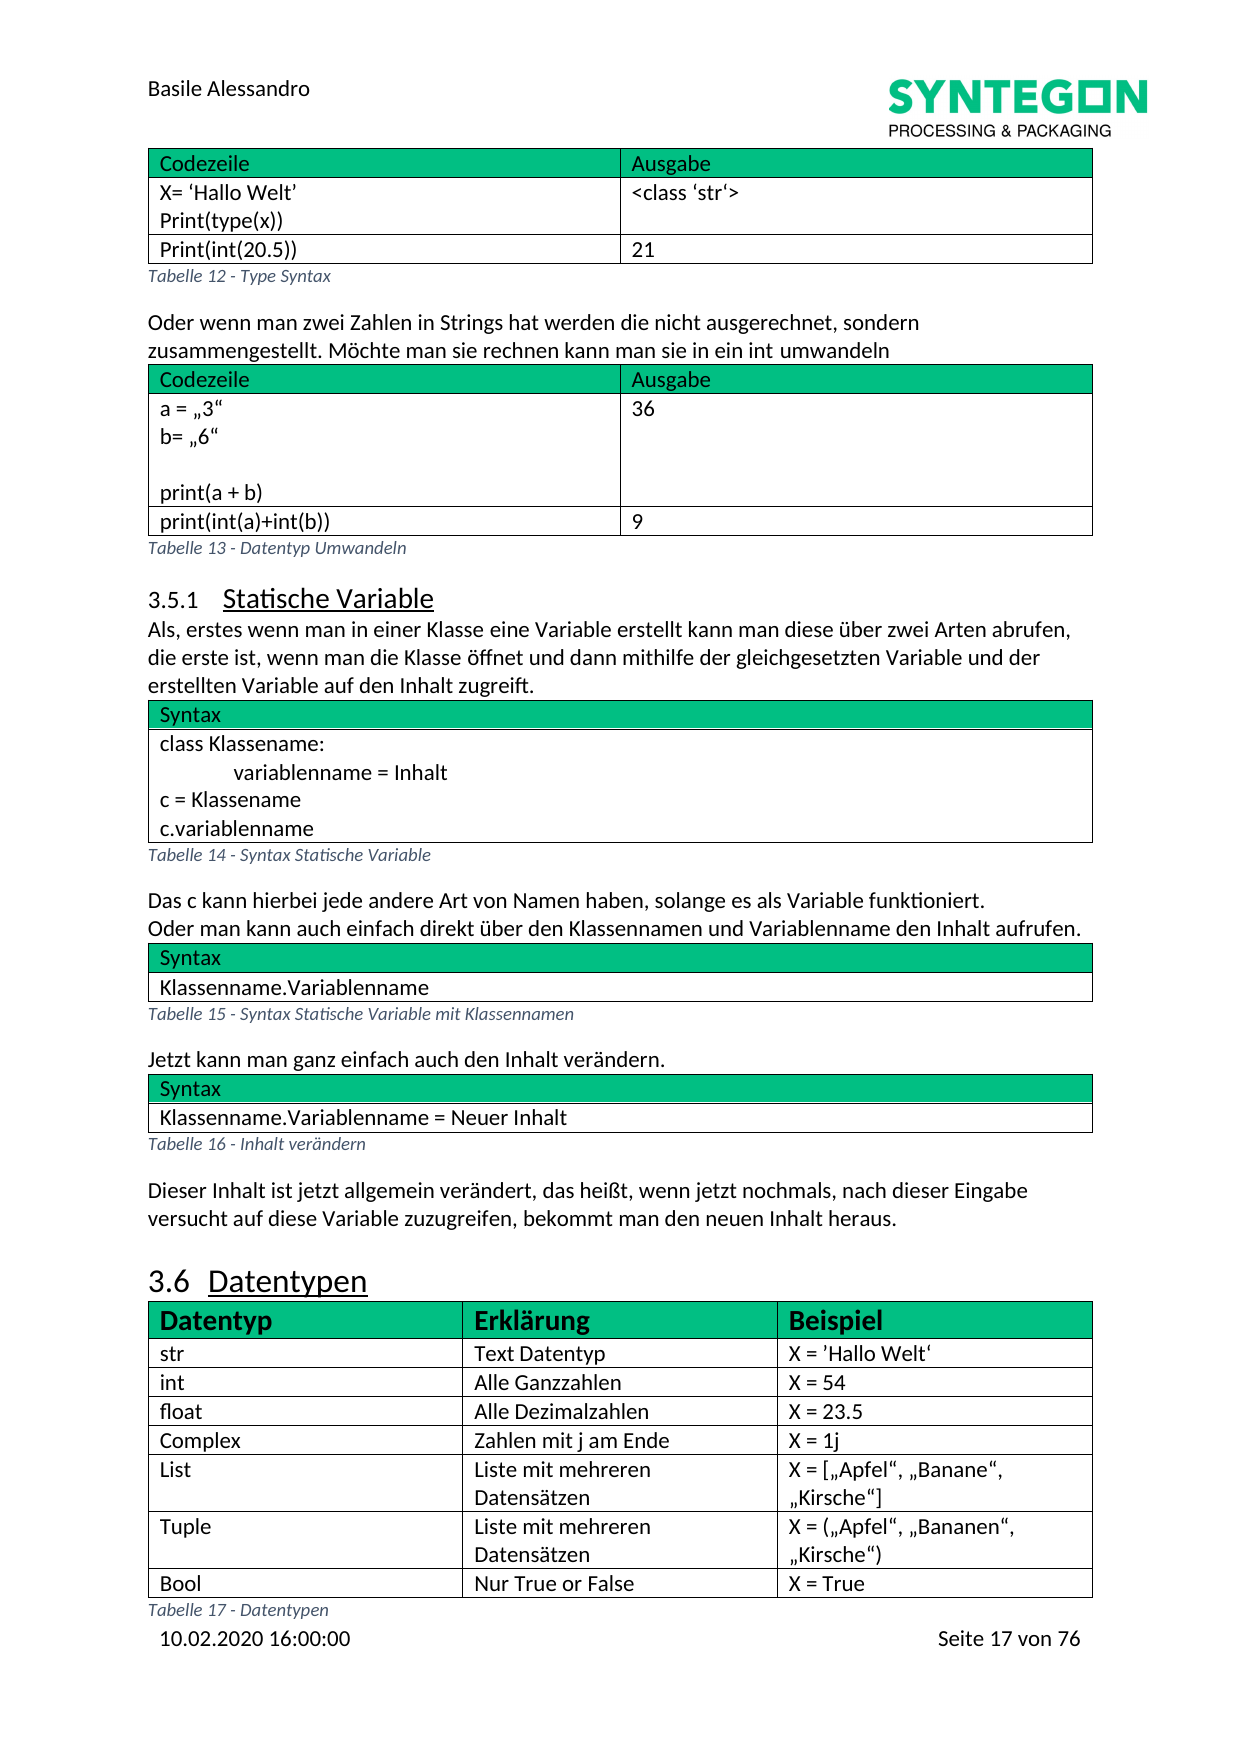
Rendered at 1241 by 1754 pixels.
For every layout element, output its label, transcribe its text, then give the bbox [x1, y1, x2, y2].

table_cell int [149, 1368, 462, 1396]
text Jetzt kann man ganz einfach auch den Inhalt verändern. [148, 1045, 1092, 1073]
table_cell X = ’Hallo Welt‘ [778, 1339, 1092, 1367]
text Das c kann hierbei jede andere Art von Namen haben, solange es als Variable funktioniert. [148, 886, 1092, 914]
table_cell X= ‘Hallo Welt’ Print(type(x)) [149, 178, 620, 234]
table_cell X = True [778, 1569, 1092, 1597]
text Tabelle 13 - Datentyp Umwandeln [148, 536, 1092, 559]
table_header Ausgabe [621, 365, 1092, 393]
text Statische Variable [148, 580, 1092, 615]
table_cell 9 [621, 507, 1092, 535]
table_header Codezeile [149, 149, 620, 177]
table_cell Klassenname.Variablenname = Neuer Inhalt [149, 1104, 1092, 1132]
table_header Datentyp [149, 1302, 462, 1338]
table_cell Print(int(20.5)) [149, 235, 620, 263]
table_cell X = 54 [778, 1368, 1092, 1396]
text Tabelle 17 - Datentypen [148, 1598, 1092, 1621]
text Tabelle 12 - Type Syntax [148, 264, 1092, 287]
text Tabelle 14 - Syntax Statische Variable [148, 843, 1092, 866]
table_cell X = („Apfel“, „Bananen“, „Kirsche“) [778, 1512, 1092, 1568]
table_header Beispiel [778, 1302, 1092, 1338]
text Oder man kann auch einfach direkt über den Klassennamen und Variablenname den Inhalt aufrufen. [148, 914, 1092, 942]
table_cell 21 [621, 235, 1092, 263]
table_cell Text Datentyp [463, 1339, 777, 1367]
table_cell Bool [149, 1569, 462, 1597]
table_cell float [149, 1397, 462, 1425]
text Oder wenn man zwei Zahlen in Strings hat werden die nicht ausgerechnet, sondern zusammengestellt. Möchte man sie rechnen kann man sie in ein int umwandeln [148, 308, 1092, 364]
table_cell Klassenname.Variablenname [149, 973, 1092, 1001]
table_cell class Klassename: variablenname = Inhalt c = Klassename c.variablenname [149, 730, 1092, 842]
table_cell str [149, 1339, 462, 1367]
table_cell print(int(a)+int(b)) [149, 507, 620, 535]
table_cell 36 [621, 394, 1092, 506]
table_cell Tuple [149, 1512, 462, 1568]
text Tabelle 16 - Inhalt verändern [148, 1133, 1092, 1156]
text Tabelle 15 - Syntax Statische Variable mit Klassennamen [148, 1002, 1092, 1024]
table_cell <class ‘str‘> [621, 178, 1092, 234]
table_cell a = „3“ b= „6“ print(a + b) [149, 394, 620, 506]
table_cell Nur True or False [463, 1569, 777, 1597]
table_cell Liste mit mehreren Datensätzen [463, 1455, 777, 1511]
table_cell Liste mit mehreren Datensätzen [463, 1512, 777, 1568]
table_cell Alle Dezimalzahlen [463, 1397, 777, 1425]
text Datentypen [148, 1260, 1092, 1301]
picture [889, 75, 1149, 139]
table_header Codezeile [149, 365, 620, 393]
table_cell Alle Ganzzahlen [463, 1368, 777, 1396]
table_cell X = 1j [778, 1426, 1092, 1454]
text Dieser Inhalt ist jetzt allgemein verändert, das heißt, wenn jetzt nochmals, nach dieser Eingabe versucht auf diese Variable zuzugreifen, bekommt man den neuen Inhalt heraus. [148, 1176, 1092, 1232]
table_cell Complex [149, 1426, 462, 1454]
table_header Syntax [149, 701, 1092, 728]
table_cell X = 23.5 [778, 1397, 1092, 1425]
table_cell X = [„Apfel“, „Banane“, „Kirsche“] [778, 1455, 1092, 1511]
table_cell List [149, 1455, 462, 1511]
table_header Syntax [149, 944, 1092, 972]
text Als, erstes wenn man in einer Klasse eine Variable erstellt kann man diese über zwei Arten abrufen, die erste ist, wenn man die Klasse öffnet und dann mithilfe der gleichgesetzten Variable und der erstellten Variable auf den Inhalt zugreift. [148, 615, 1092, 699]
table_header Syntax [149, 1075, 1092, 1102]
table_cell Zahlen mit j am Ende [463, 1426, 777, 1454]
table_header Ausgabe [621, 149, 1092, 177]
table_header Erklärung [463, 1302, 777, 1338]
